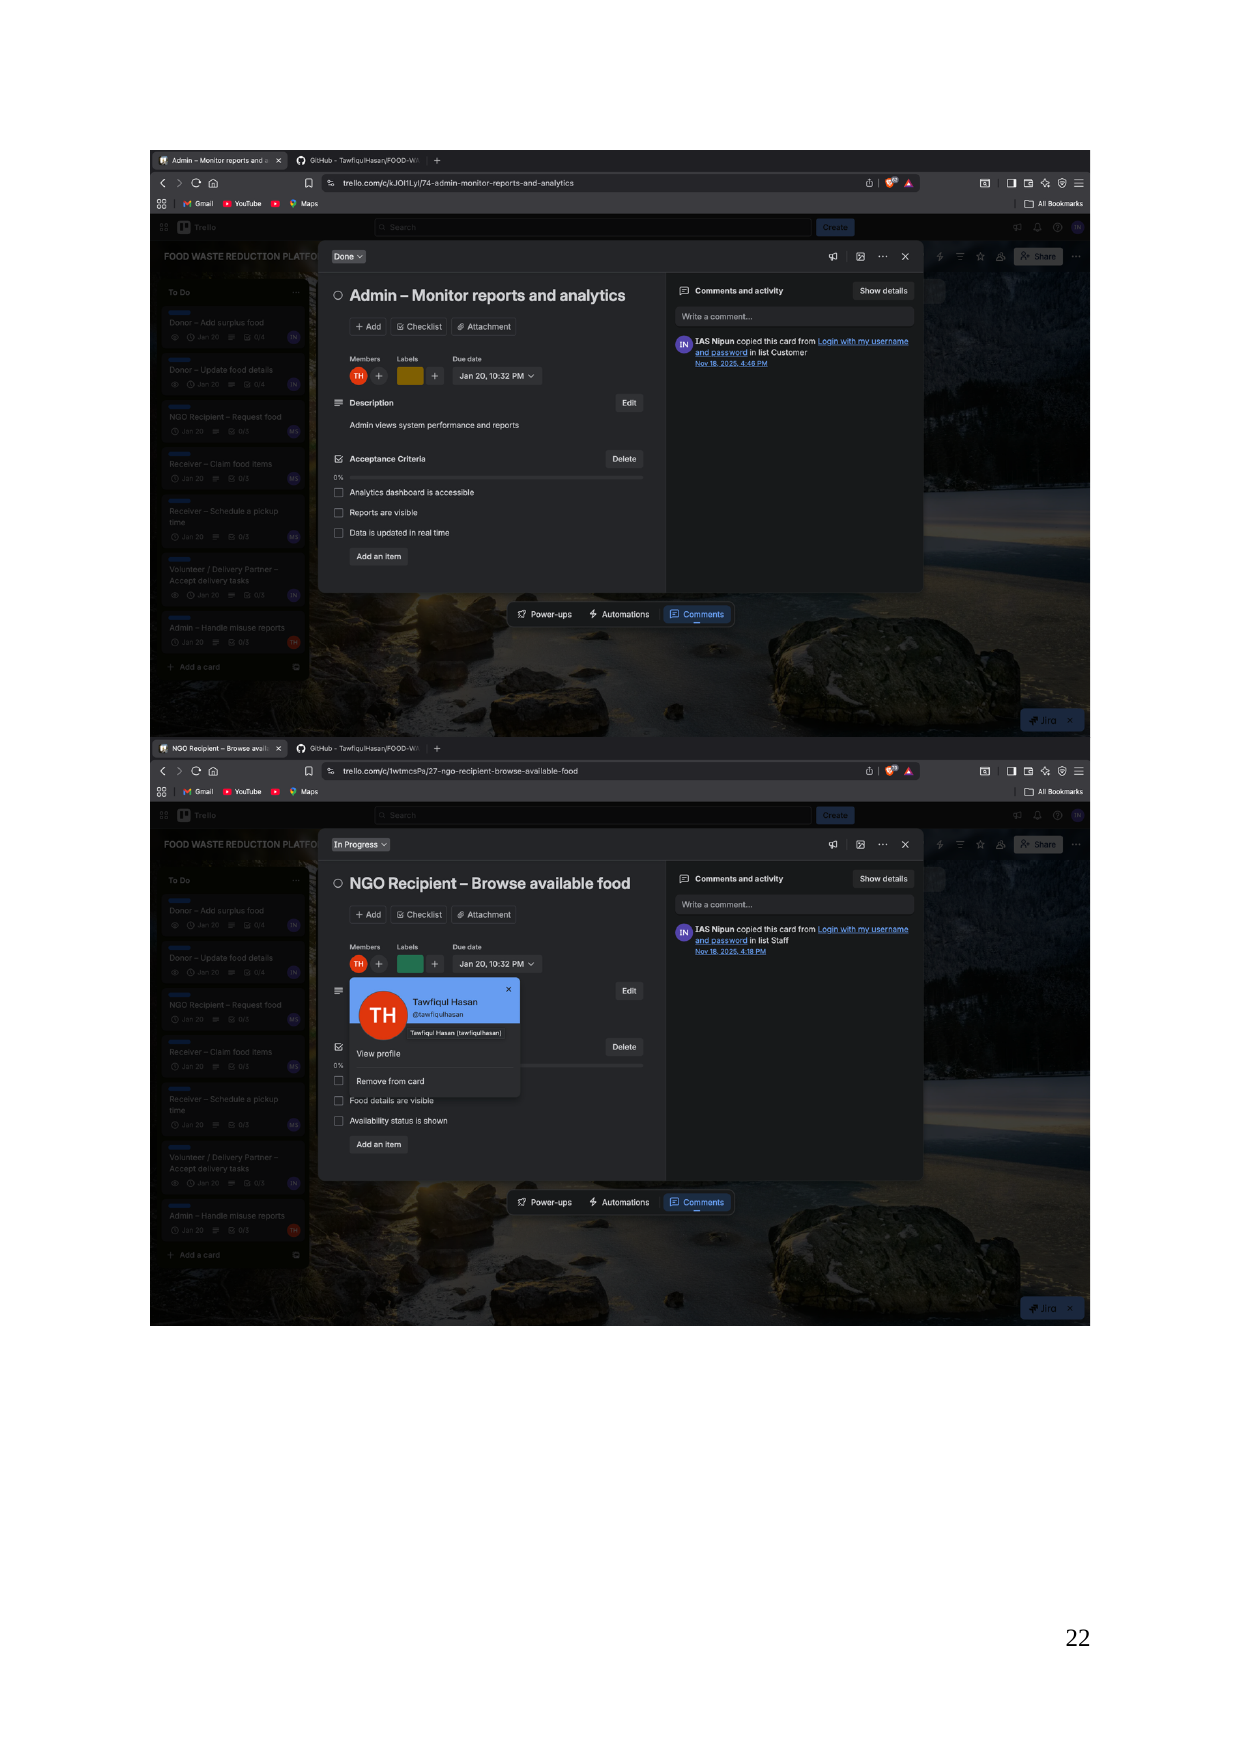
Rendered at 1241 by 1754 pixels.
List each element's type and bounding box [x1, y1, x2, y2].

picture [150, 150, 1091, 1326]
